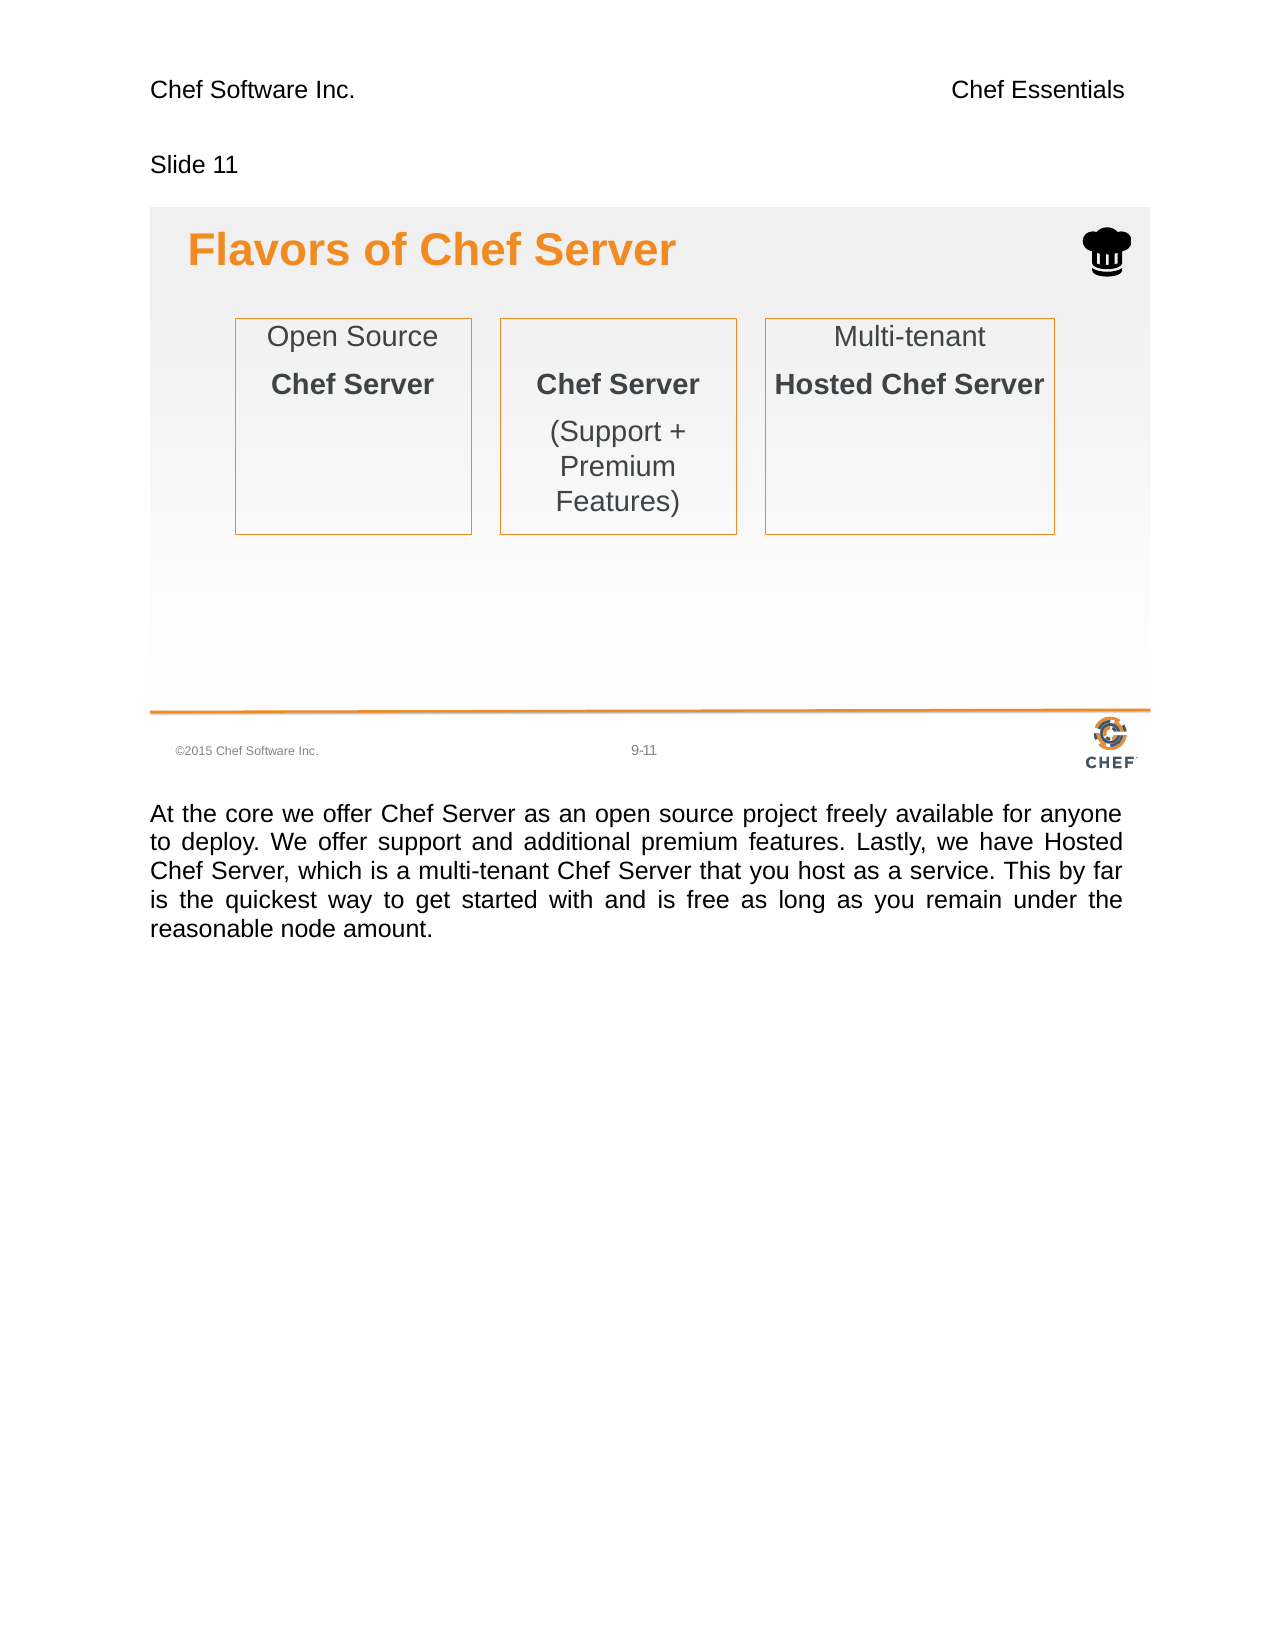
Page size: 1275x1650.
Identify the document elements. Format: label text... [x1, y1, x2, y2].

text Slide 11 [150, 150, 1125, 179]
text At the core we offer Chef Server as an open source project freely available for anyone to deploy. We offer support and additional premium features. Lastly, we have Hosted Chef Server, which is a multi-tenant Chef Server that you host as a service. This by far is the quickest way to get started with and is free as long as you remain under the reasonable node amount. [150, 798, 1125, 942]
